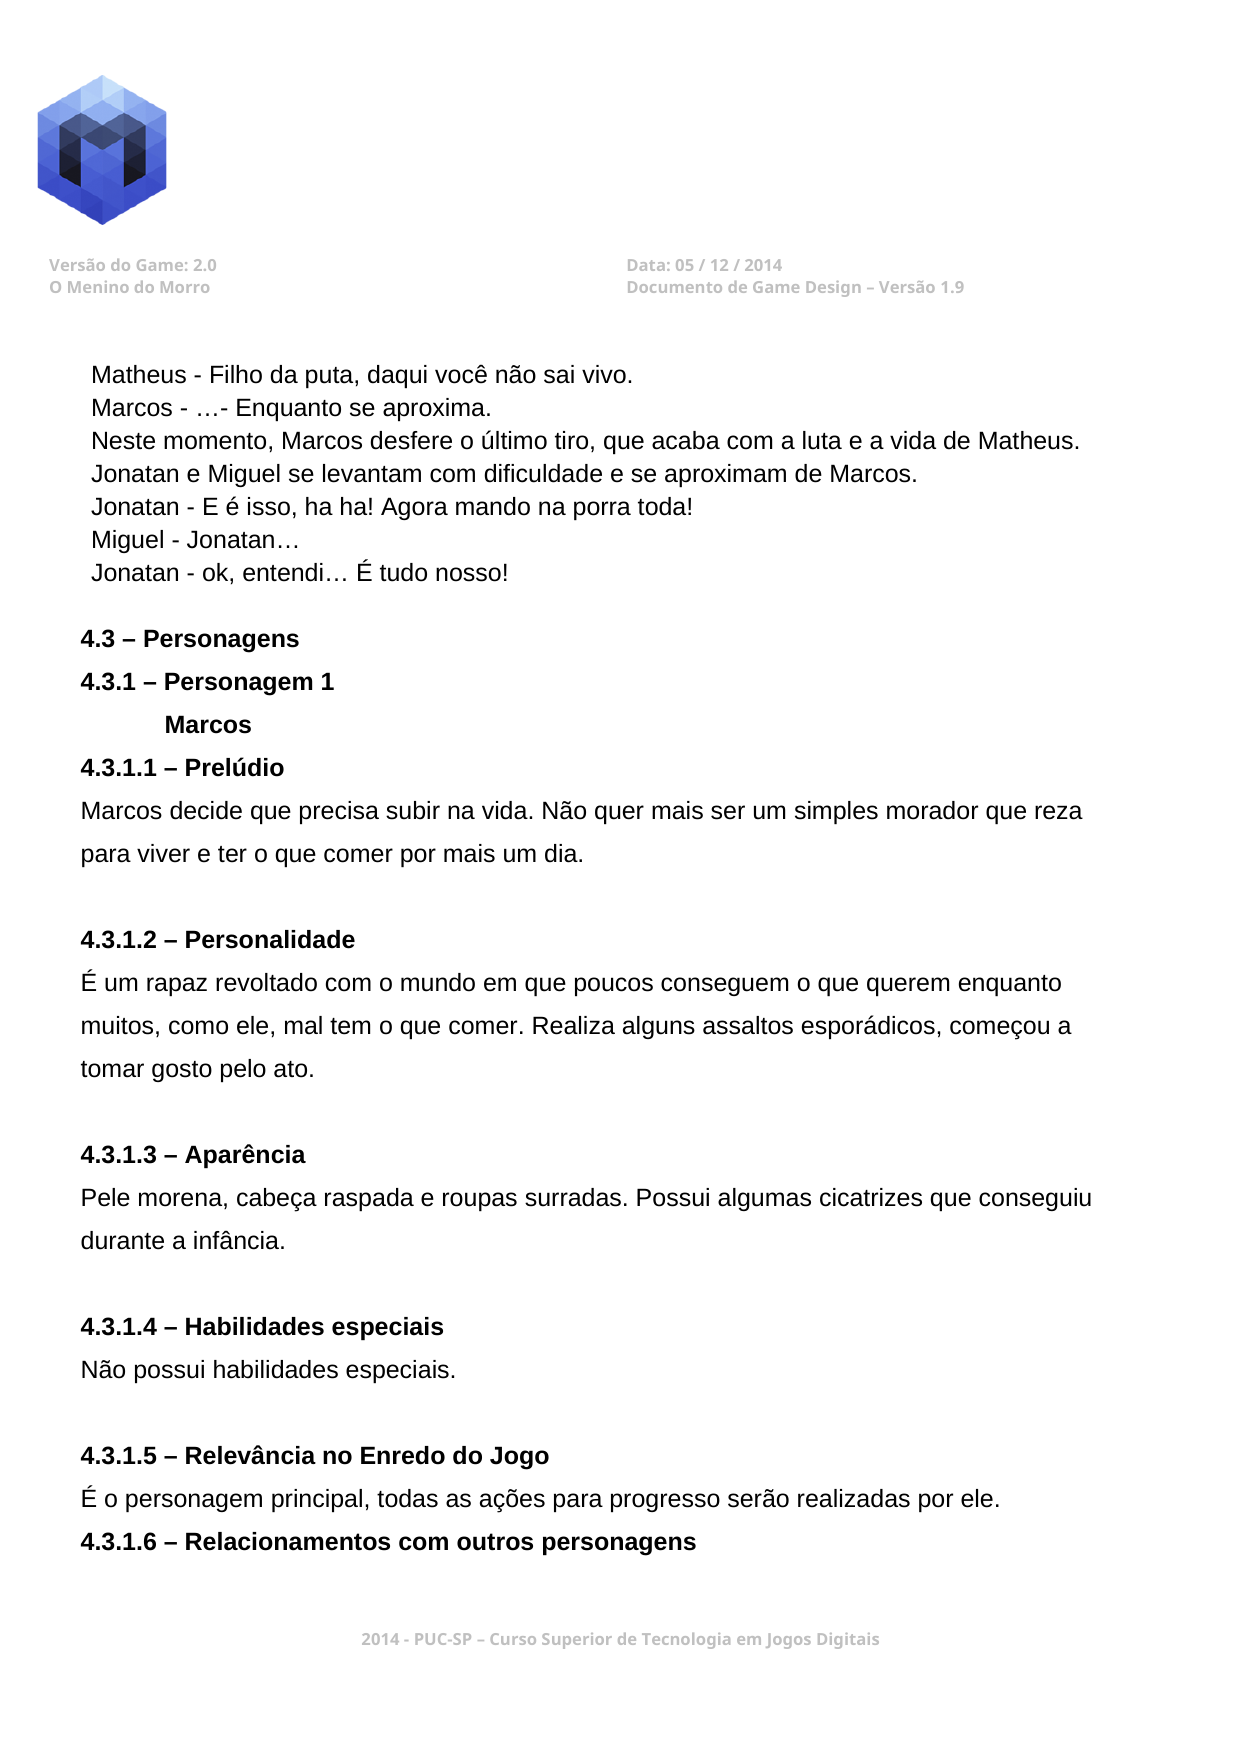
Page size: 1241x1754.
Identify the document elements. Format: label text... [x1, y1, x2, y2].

picture [37, 75, 167, 225]
